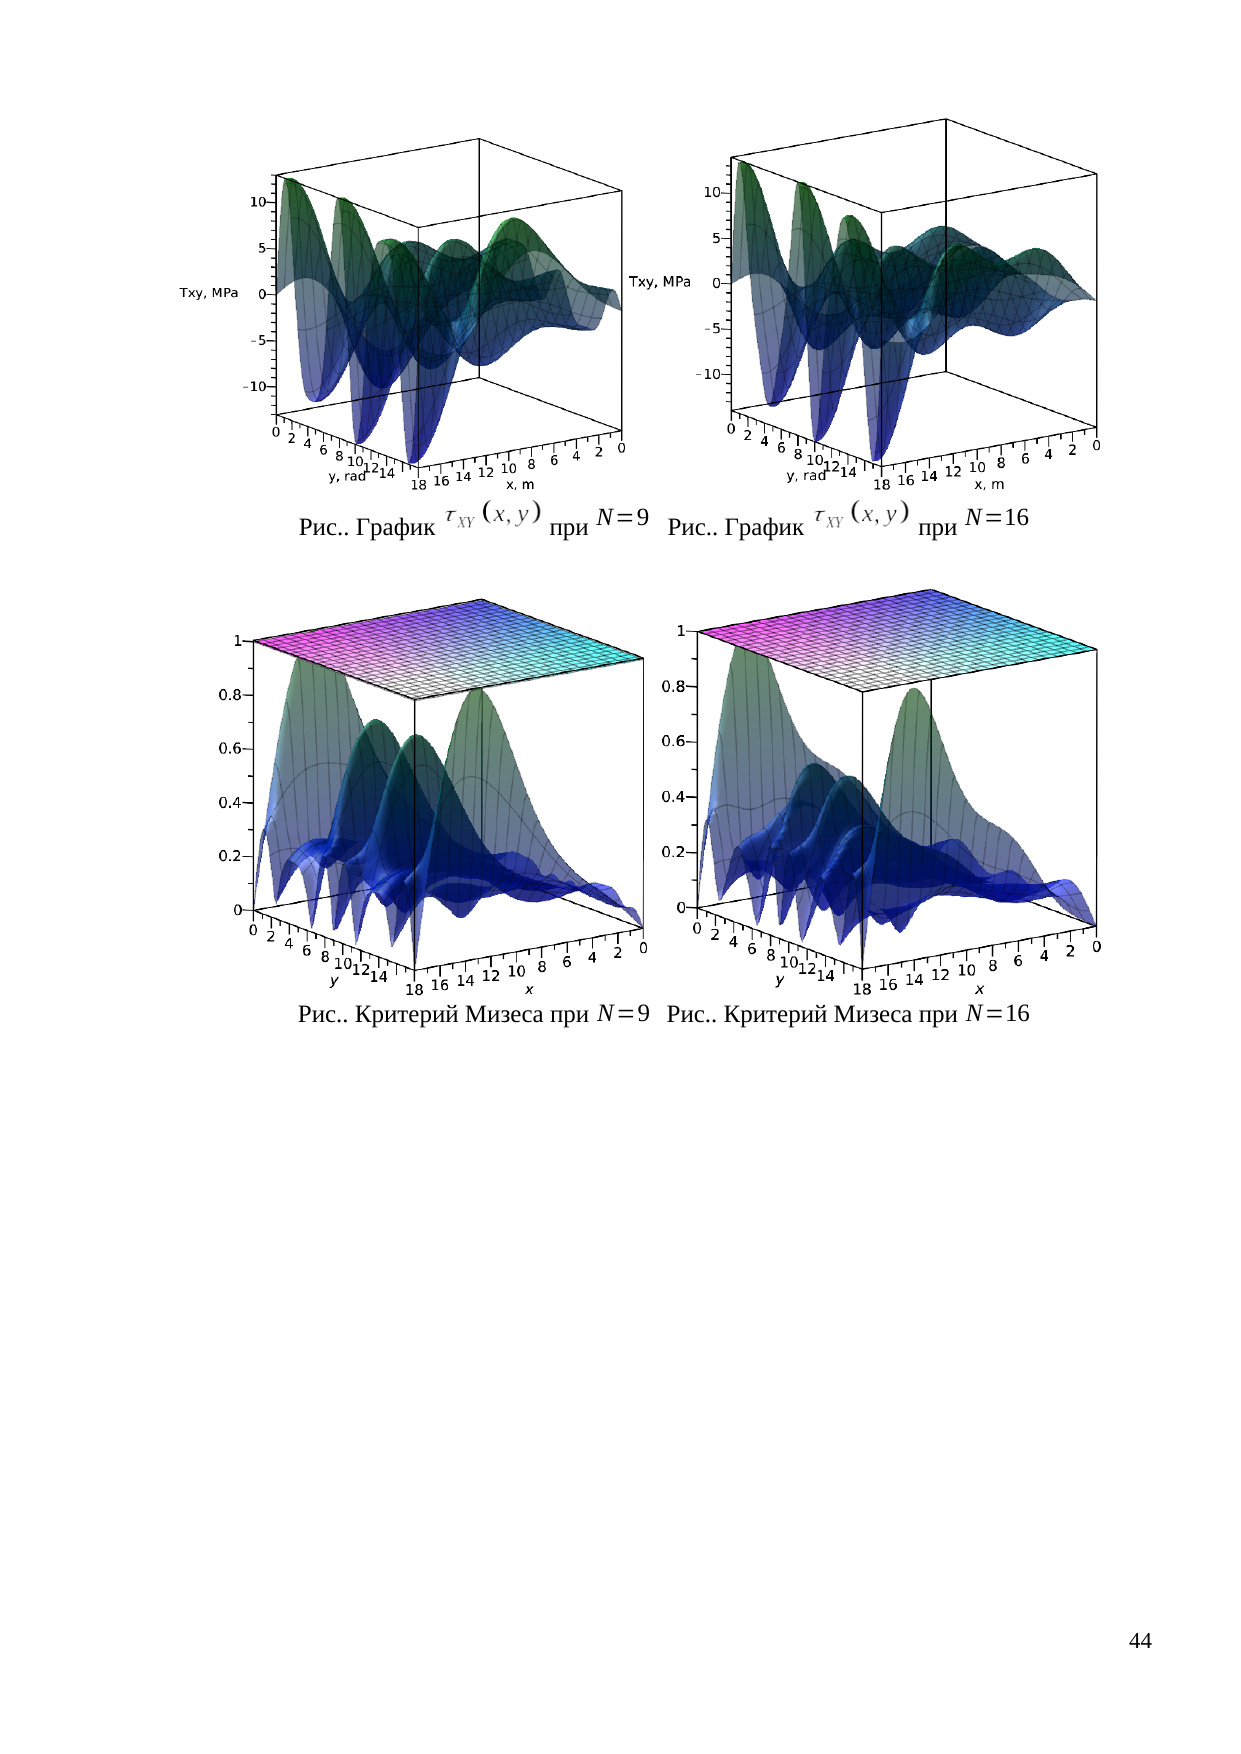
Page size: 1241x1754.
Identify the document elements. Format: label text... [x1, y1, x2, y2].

text Рис.. Критерий Мизеса при Рис.. Критерий Мизеса при [177, 999, 1152, 1027]
picture [177, 118, 1101, 495]
text Рис.. График при Рис.. График при [177, 494, 1152, 541]
picture [212, 574, 1117, 999]
